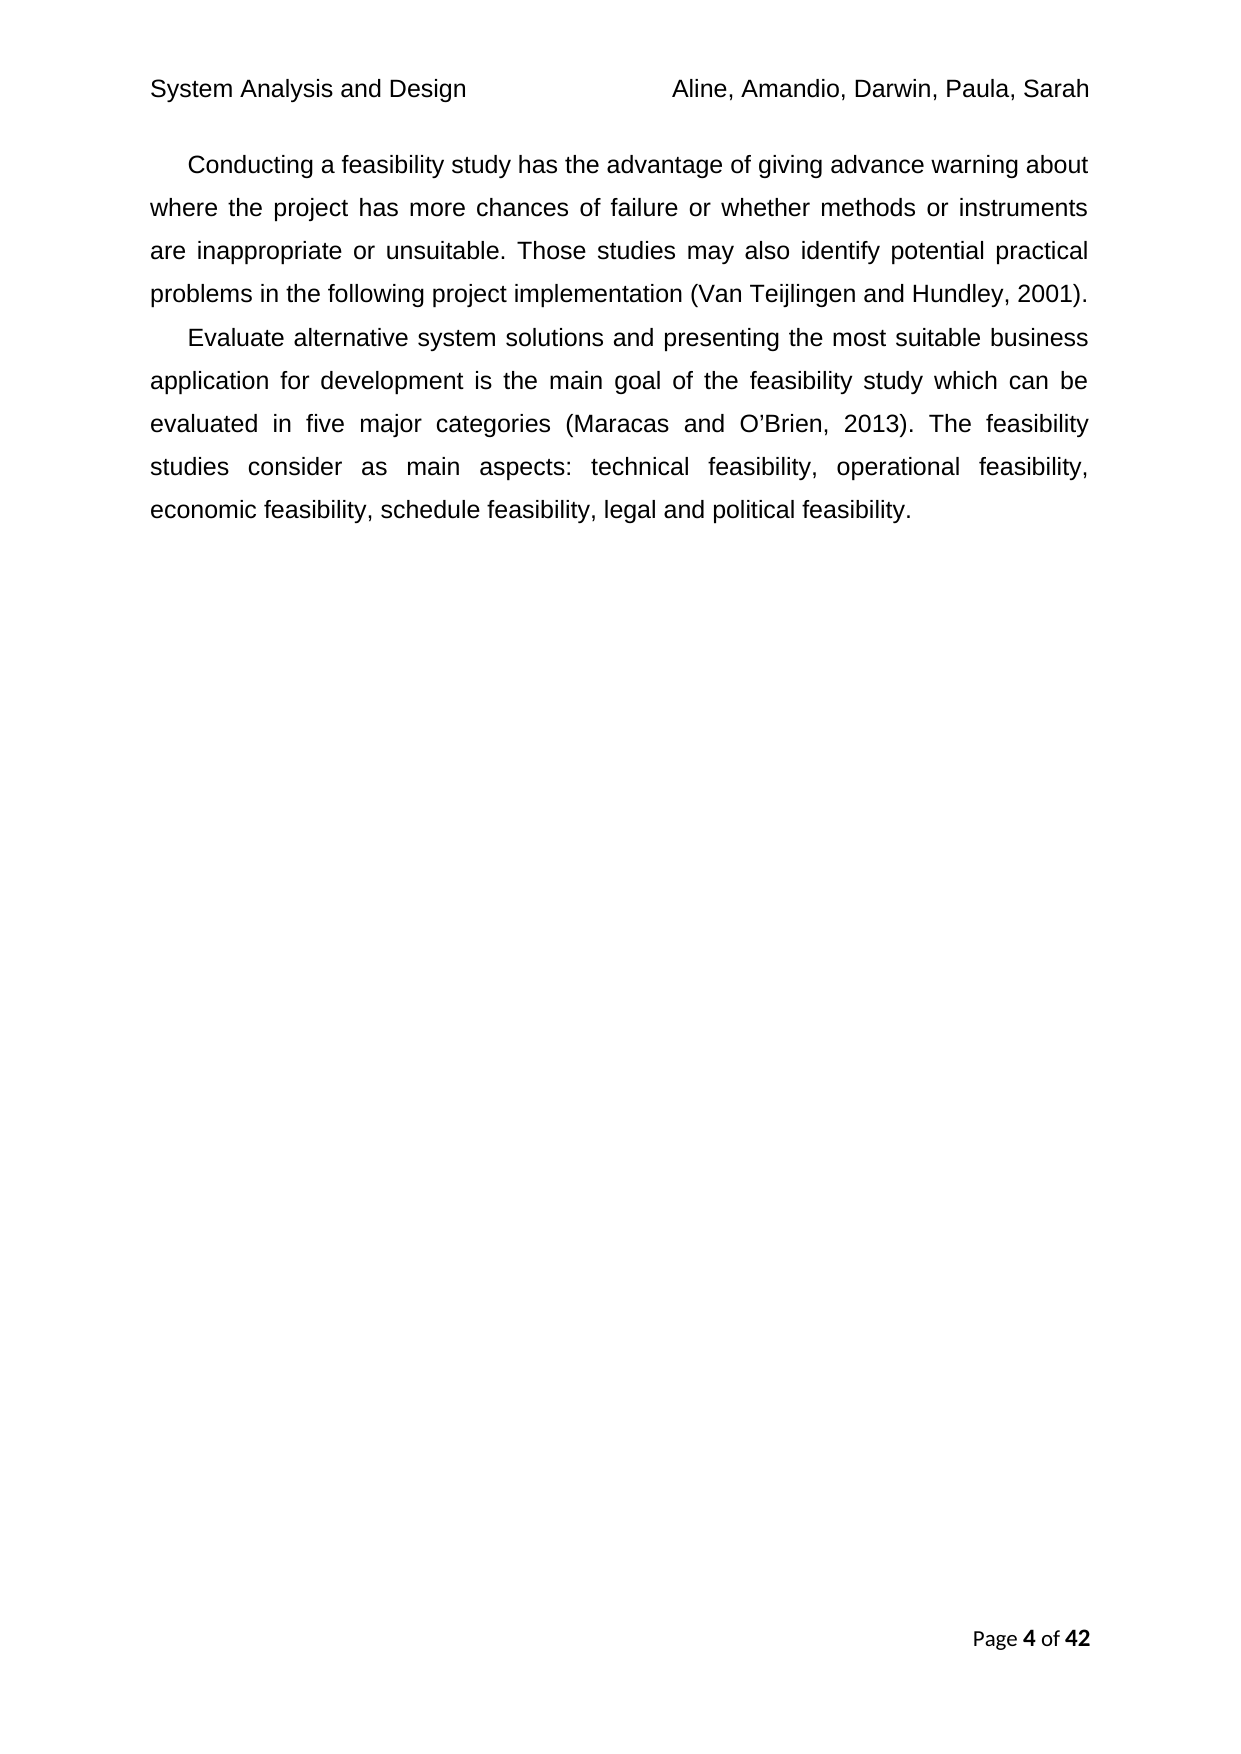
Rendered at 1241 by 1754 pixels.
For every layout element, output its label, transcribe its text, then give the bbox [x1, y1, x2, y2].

text Conducting a feasibility study has the advantage of giving advance warning about where the project has more chances of failure or whether methods or instruments are inappropriate or unsuitable. Those studies may also identify potential practical problems in the following project implementation (Van Teijlingen and Hundley, 2001). [150, 150, 1090, 308]
text Evaluate alternative system solutions and presenting the most suitable business application for development is the main goal of the feasibility study which can be evaluated in five major categories (Maracas and O’Brien, 2013). The feasibility studies consider as main aspects: technical feasibility, operational feasibility, economic feasibility, schedule feasibility, legal and political feasibility. [150, 322, 1090, 524]
